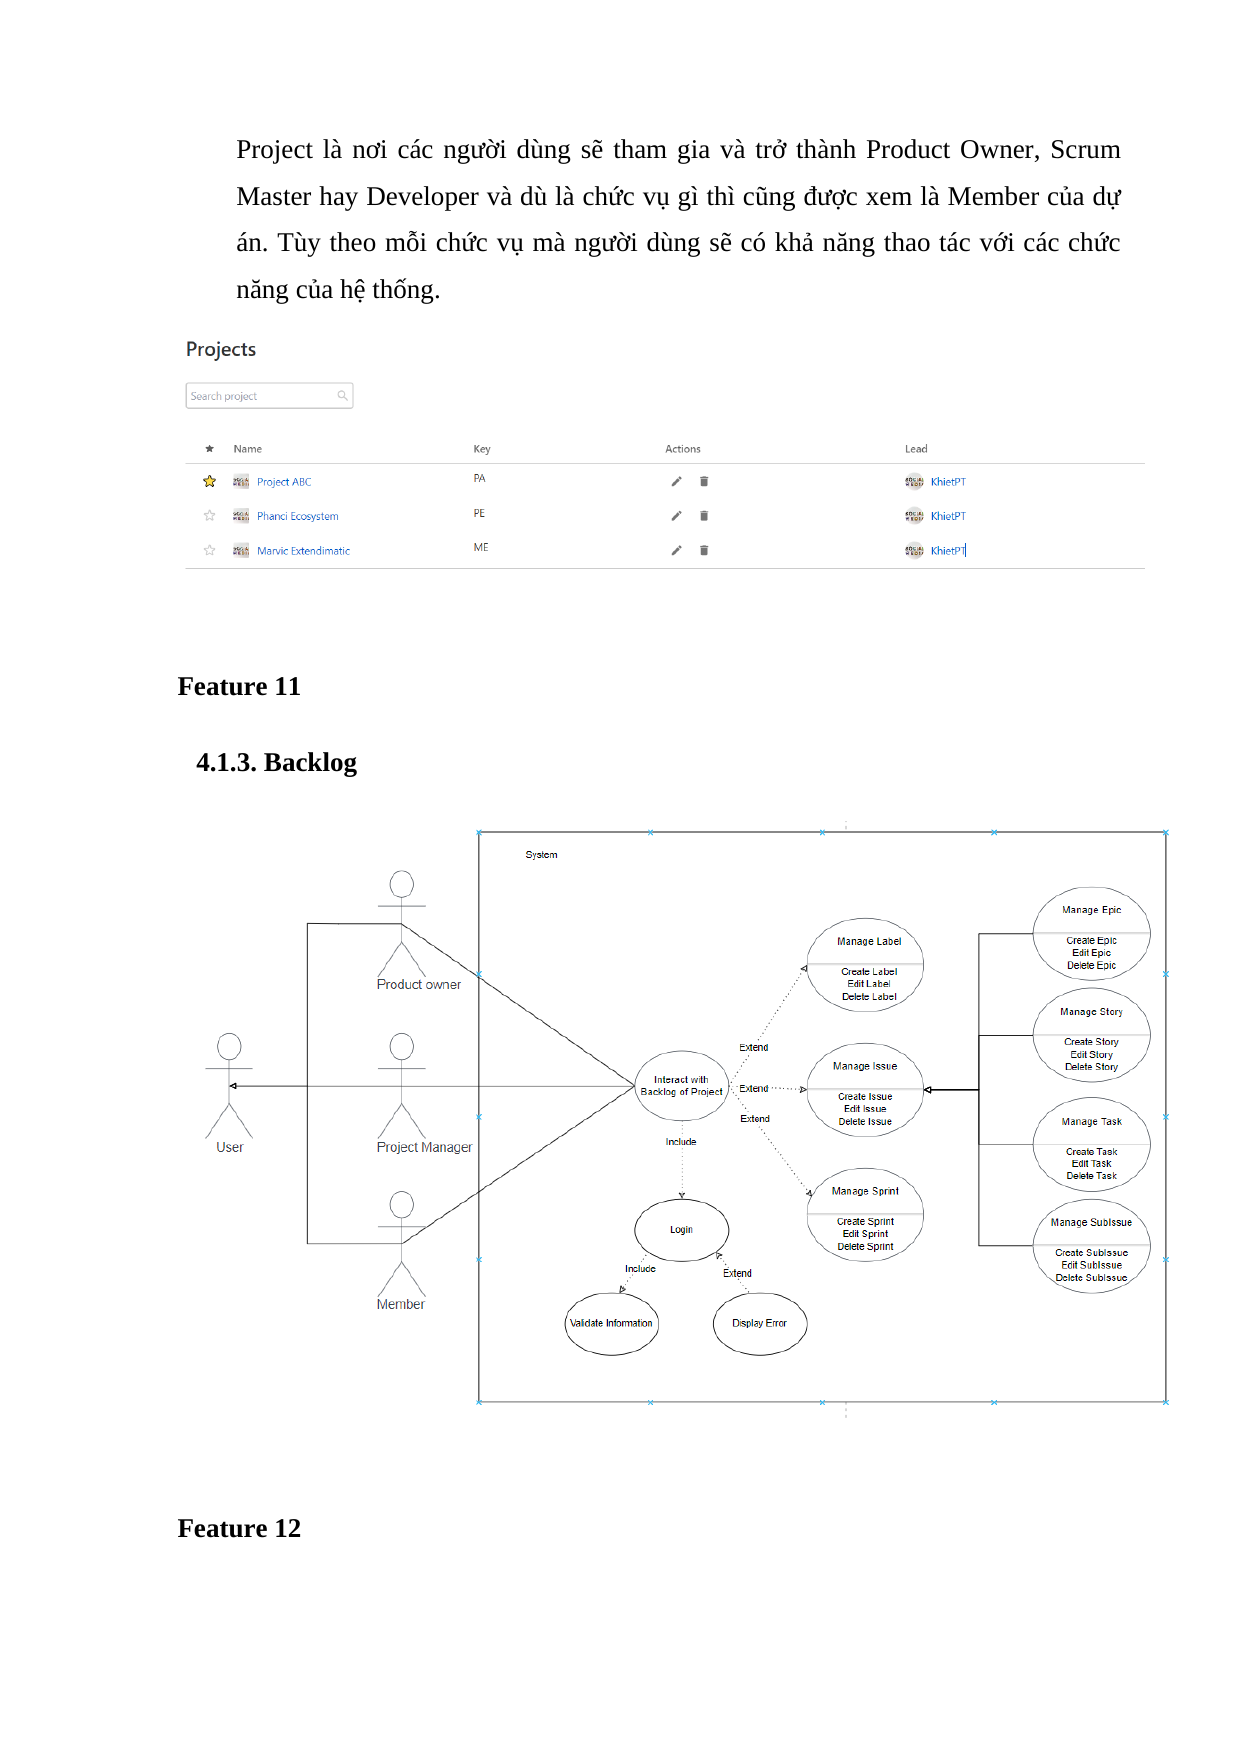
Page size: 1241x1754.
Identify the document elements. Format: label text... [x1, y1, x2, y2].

subtitle 4.1.3. Backlog [196, 746, 1122, 777]
picture [177, 336, 1153, 577]
text Project là nơi các người dùng sẽ tham gia và trở thành Product Owner, Scrum Master hay Developer và dù là chức vụ gì thì cũng được xem là Member của dự án. Tùy theo mỗi chức vụ mà người dùng sẽ có khả năng thao tác với các chức năng của hệ thống. [236, 133, 1122, 304]
text Feature 12 [177, 1512, 1122, 1543]
picture [196, 821, 1171, 1418]
text Feature 11 [177, 670, 1122, 701]
